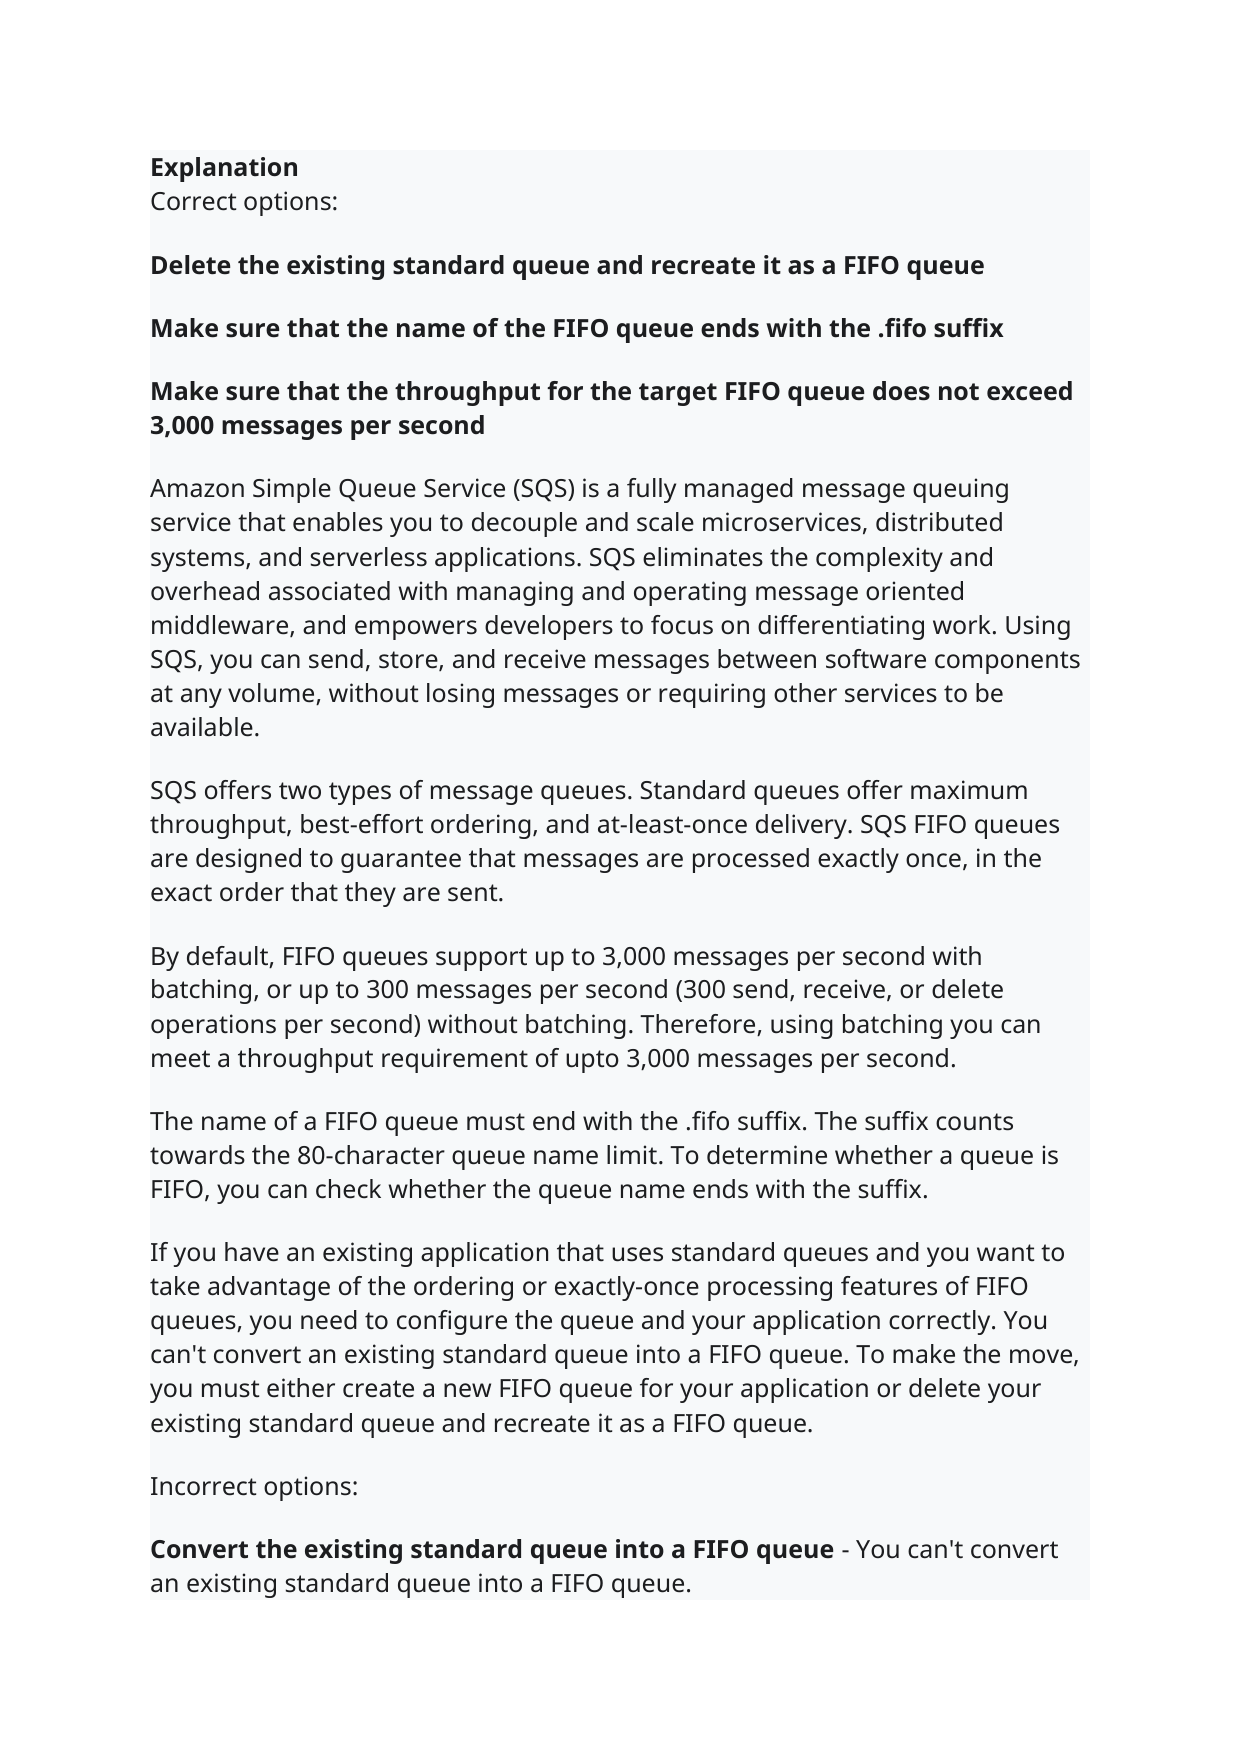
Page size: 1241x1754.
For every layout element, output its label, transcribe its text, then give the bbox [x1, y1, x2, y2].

text Make sure that the name of the FIFO queue ends with the .fifo suffix [150, 311, 1090, 344]
text Incorrect options: [150, 1468, 1090, 1502]
text Correct options: [150, 184, 1090, 218]
text The name of a FIFO queue must end with the .fifo suffix. The suffix counts towards the 80-character queue name limit. To determine whether a queue is FIFO, you can check whether the queue name ends with the suffix. [150, 1103, 1090, 1206]
text Make sure that the throughput for the target FIFO queue does not exceed 3,000 messages per second [150, 374, 1090, 442]
text By default, FIFO queues support up to 3,000 messages per second with batching, or up to 300 messages per second (300 send, receive, or delete operations per second) without batching. Therefore, using batching you can meet a throughput requirement of upto 3,000 messages per second. [150, 938, 1090, 1074]
text Delete the existing standard queue and recreate it as a FIFO queue [150, 247, 1090, 281]
text If you have an existing application that uses standard queues and you want to take advantage of the ordering or exactly-once processing features of FIFO queues, you need to configure the queue and your application correctly. You can't convert an existing standard queue into a FIFO queue. To make the move, you must either create a new FIFO queue for your application or delete your existing standard queue and recreate it as a FIFO queue. [150, 1235, 1090, 1439]
text Convert the existing standard queue into a FIFO queue - You can't convert an existing standard queue into a FIFO queue. [150, 1532, 1090, 1600]
text Amazon Simple Queue Service (SQS) is a fully managed message queuing service that enables you to decouple and scale microservices, distributed systems, and serverless applications. SQS eliminates the complexity and overhead associated with managing and operating message oriented middleware, and empowers developers to focus on differentiating work. Using SQS, you can send, store, and receive messages between software components at any volume, without losing messages or requiring other services to be available. [150, 471, 1090, 743]
text Explanation [150, 150, 1090, 184]
text SQS offers two types of message queues. Standard queues offer maximum throughput, best-effort ordering, and at-least-once delivery. SQS FIFO queues are designed to guarantee that messages are processed exactly once, in the exact order that they are sent. [150, 773, 1090, 909]
